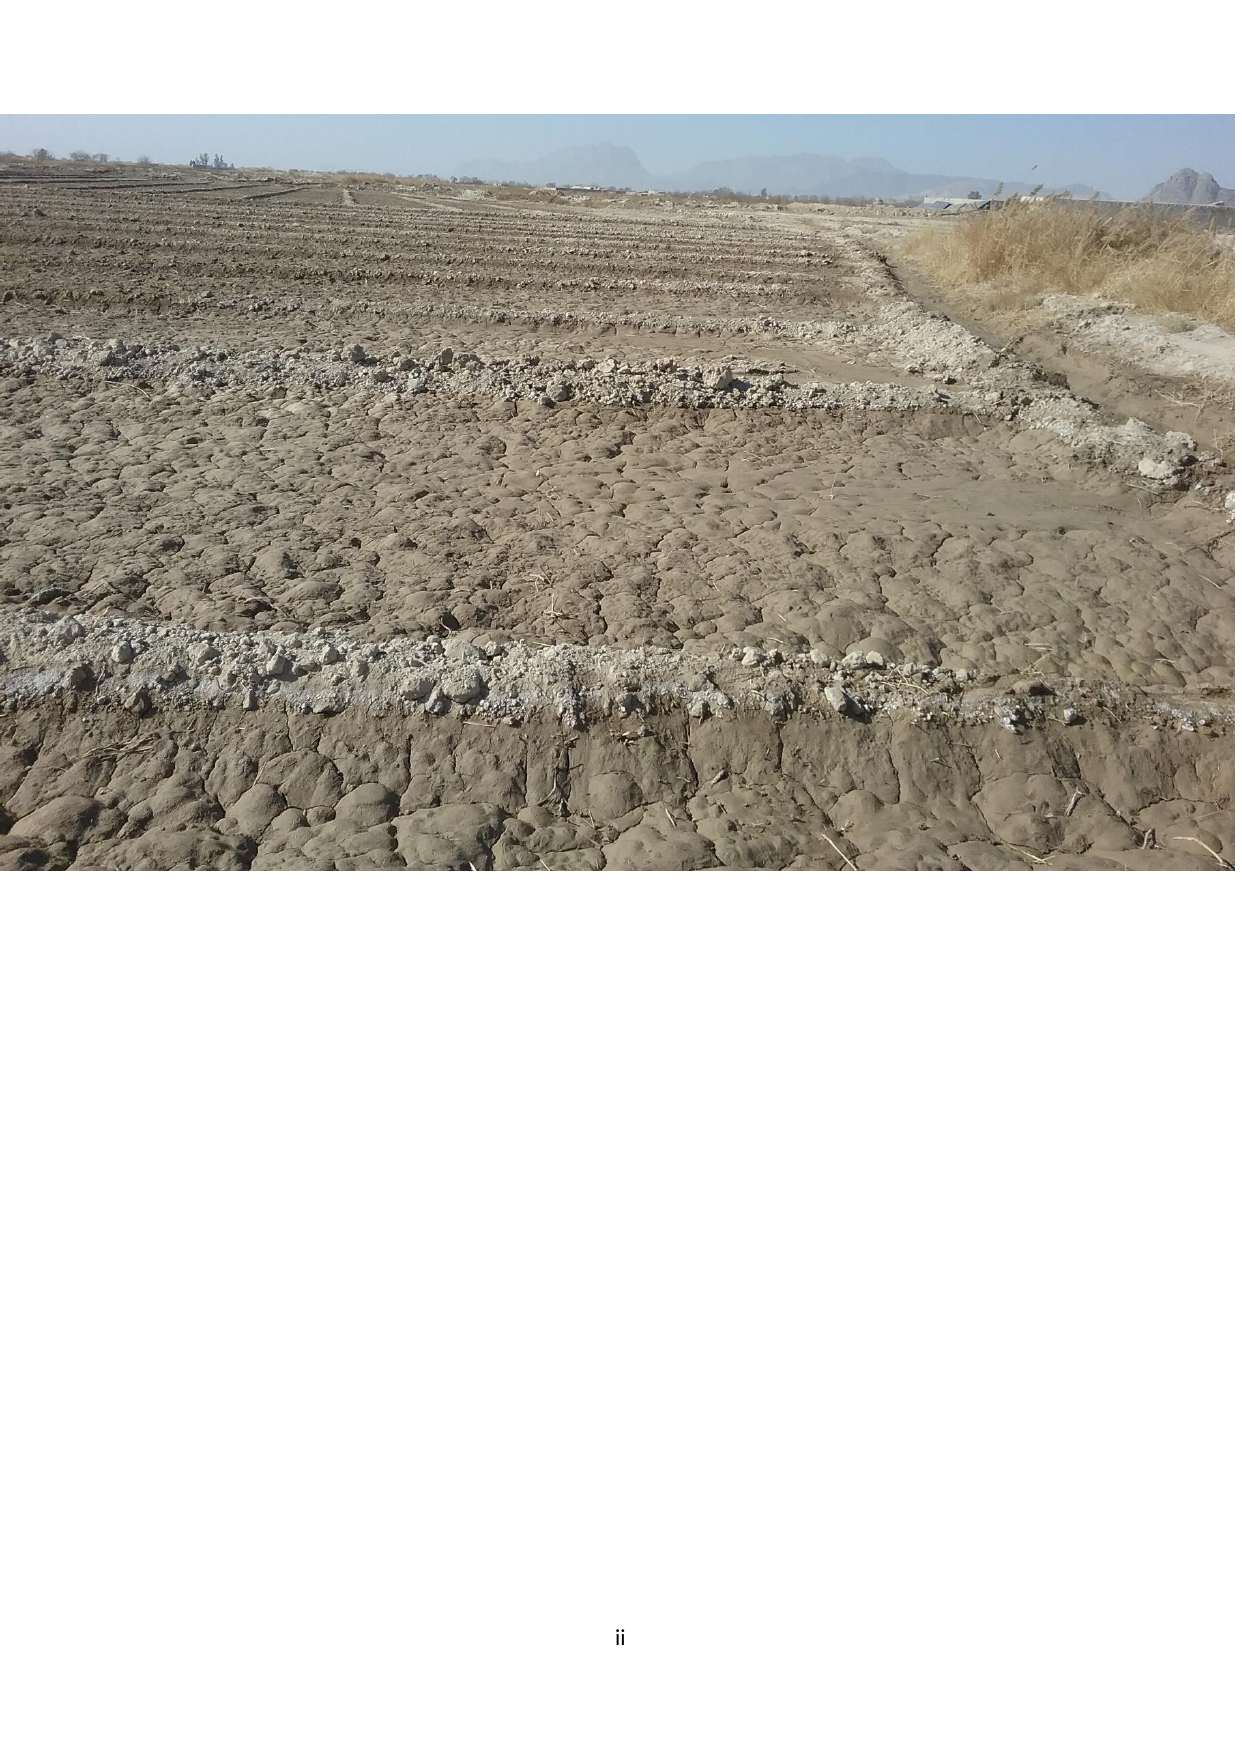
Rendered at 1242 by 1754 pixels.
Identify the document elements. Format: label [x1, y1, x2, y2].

picture [0, 114, 1235, 871]
